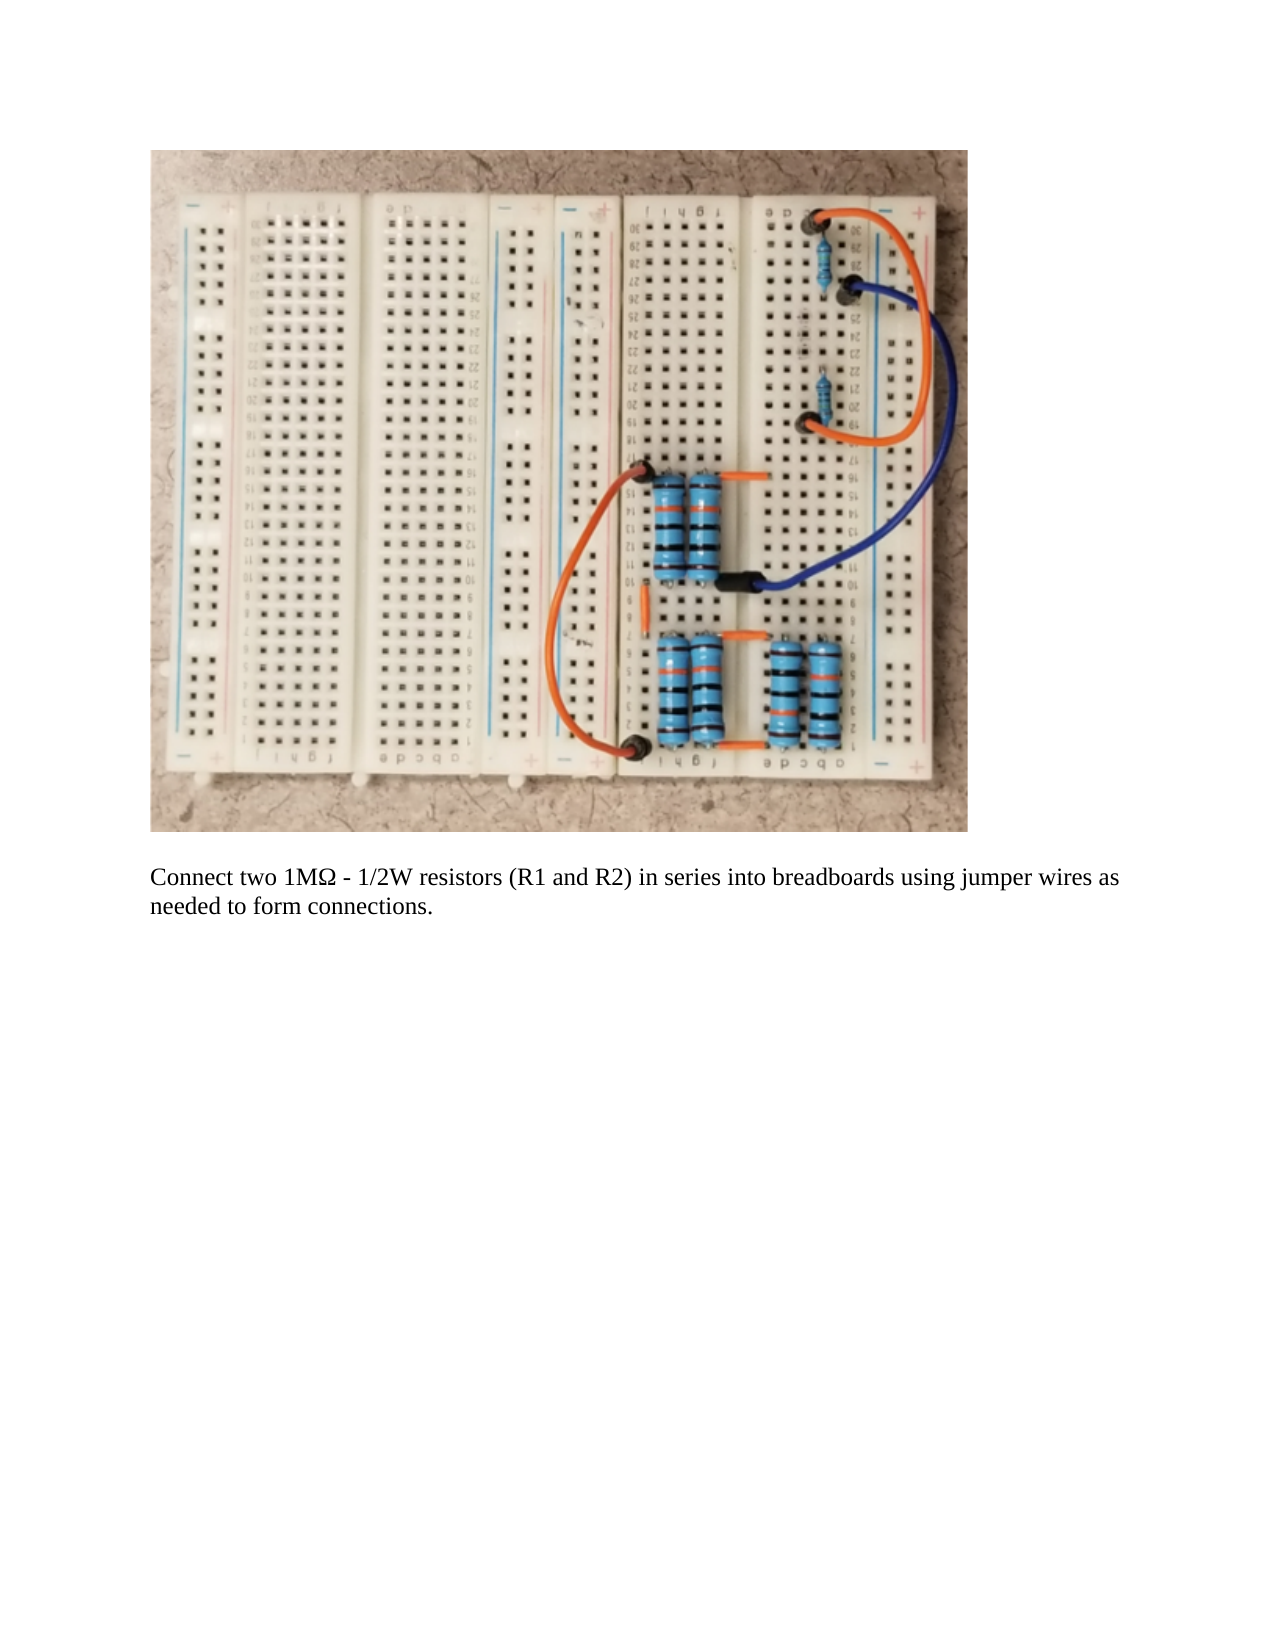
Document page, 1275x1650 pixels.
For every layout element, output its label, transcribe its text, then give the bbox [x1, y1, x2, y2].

picture [150, 150, 968, 832]
text Connect two 1MΩ - 1/2W resistors (R1 and R2) in series into breadboards using jumper wires as needed to form connections. [150, 862, 1125, 920]
